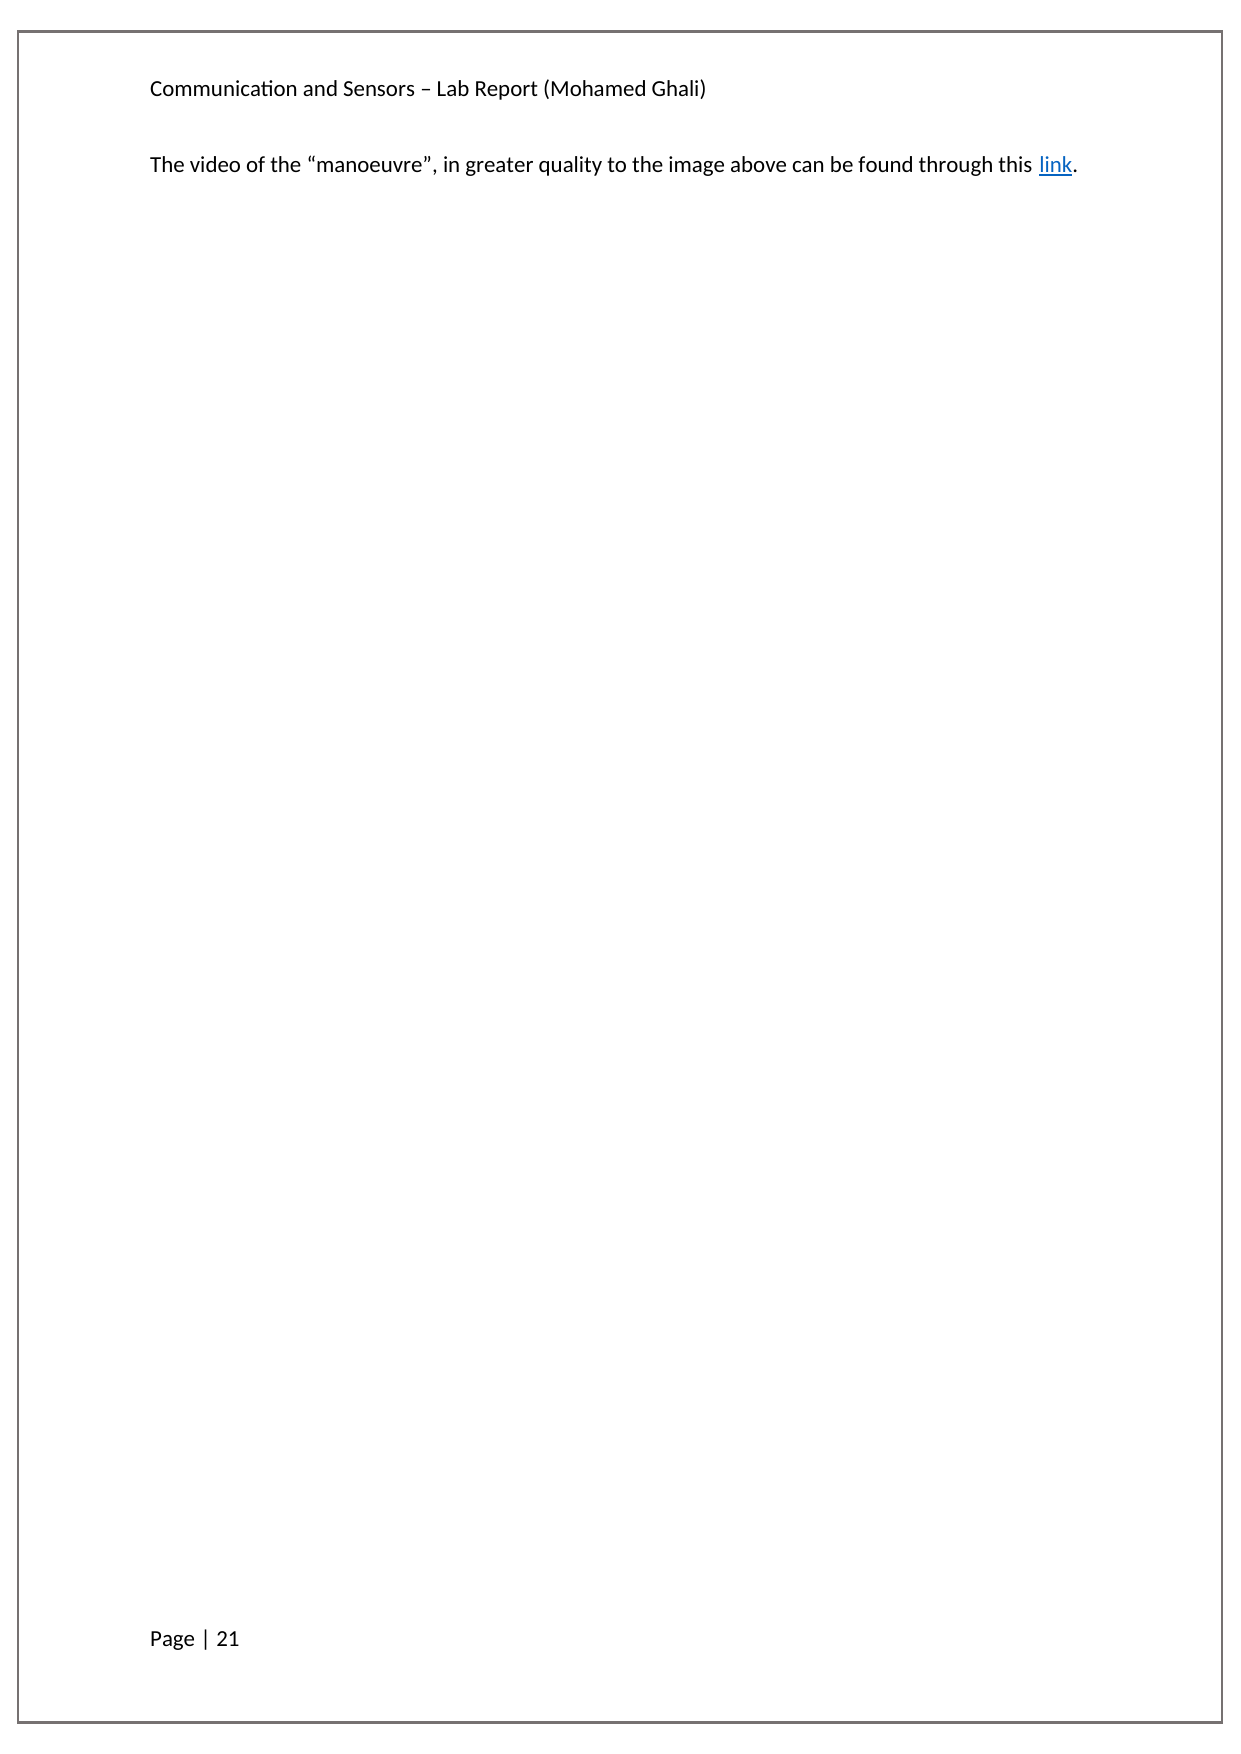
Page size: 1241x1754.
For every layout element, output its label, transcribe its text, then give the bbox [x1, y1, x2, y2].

text The video of the “manoeuvre”, in greater quality to the image above can be found through this link. [150, 150, 1090, 178]
